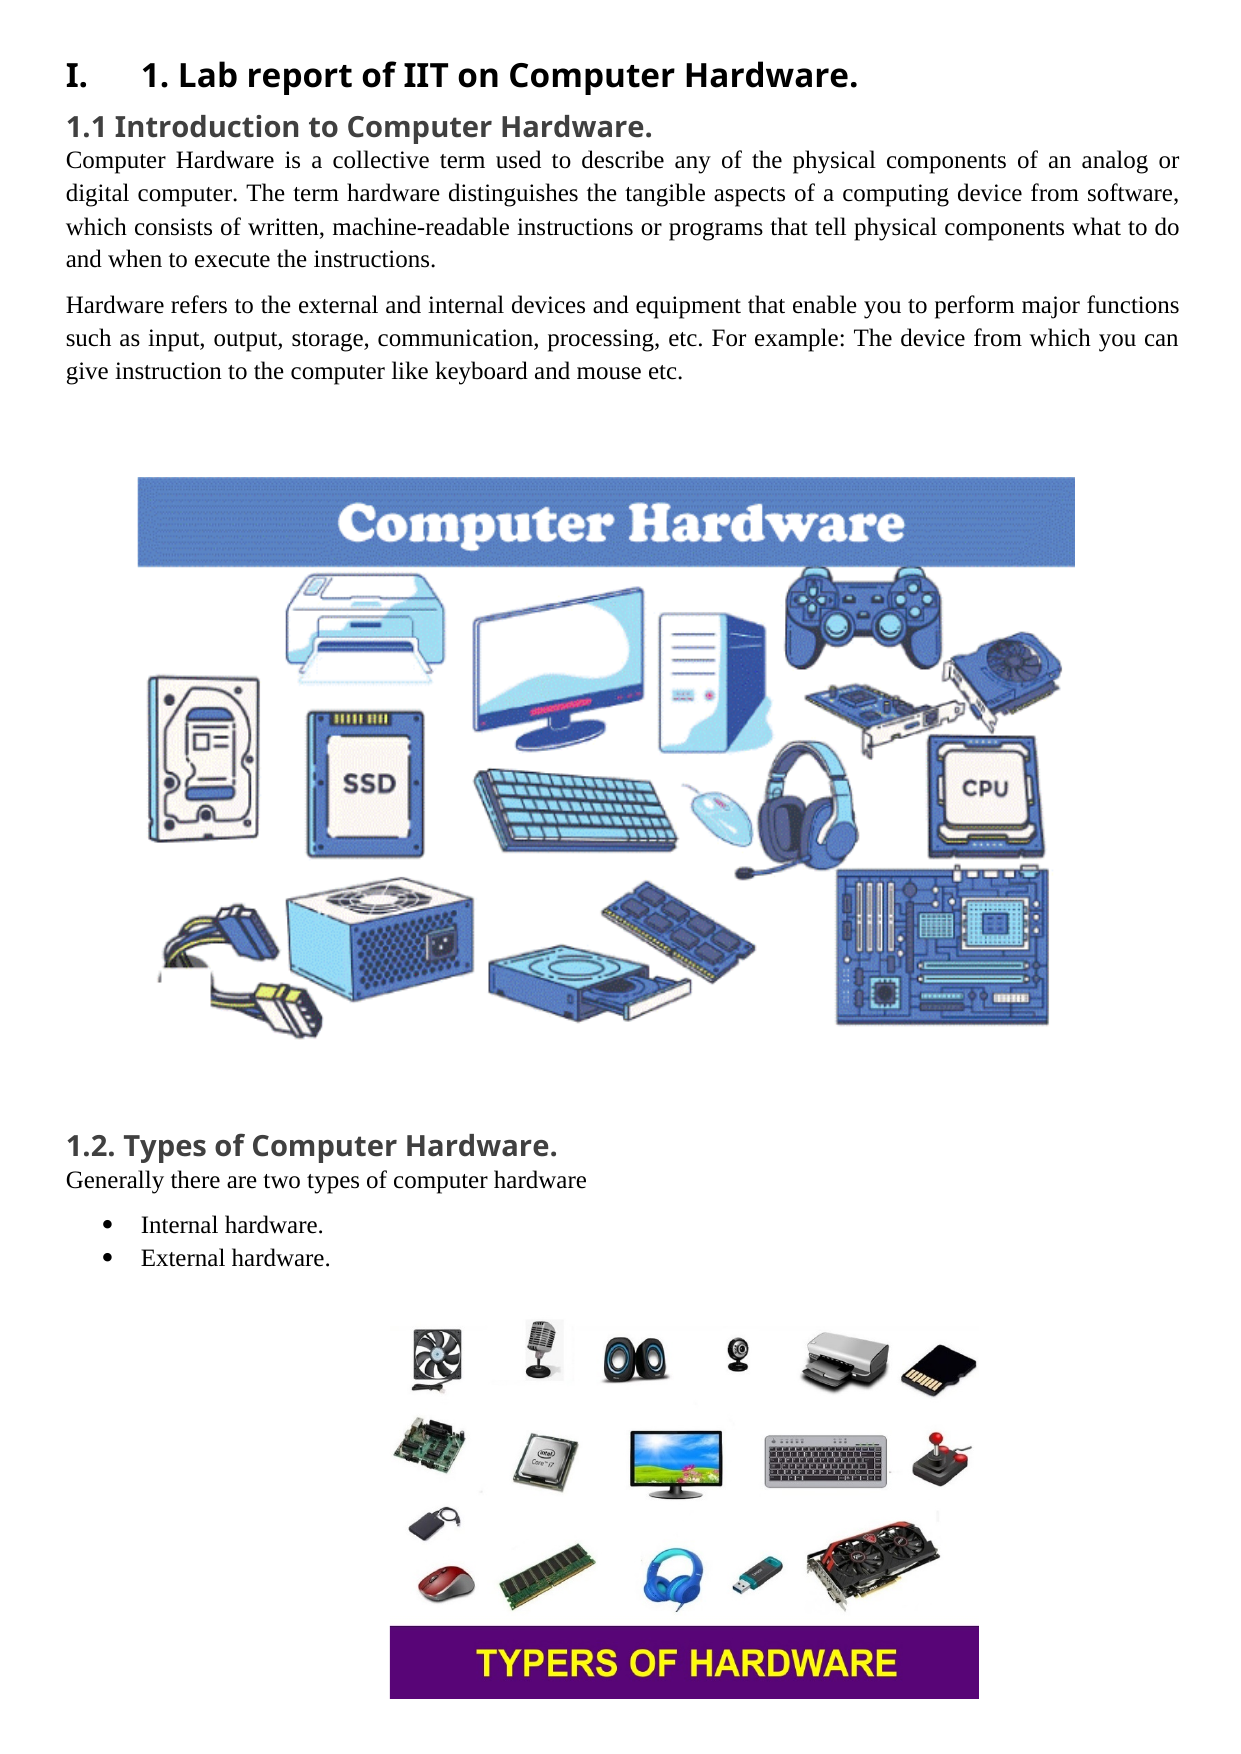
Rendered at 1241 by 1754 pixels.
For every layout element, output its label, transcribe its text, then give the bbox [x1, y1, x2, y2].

list Internal hardware. [103, 1210, 1181, 1239]
text Hardware refers to the external and internal devices and equipment that enable you to perform major functions such as input, output, storage, communication, processing, etc. For example: The device from which you can give instruction to the computer like keyboard and mouse etc. [66, 290, 1181, 385]
text Computer Hardware is a collective term used to describe any of the physical components of an analog or digital computer. The term hardware distinguishes the tangible aspects of a computing device from software, which consists of written, machine-readable instructions or programs that tell physical components what to do and when to execute the instructions. [66, 146, 1181, 273]
picture [137, 477, 1075, 1047]
picture [388, 1309, 979, 1697]
text Generally there are two types of computer hardware [66, 1165, 1181, 1194]
subtitle 1. Lab report of IIT on Computer Hardware. [66, 52, 1181, 97]
list External hardware. [103, 1243, 1181, 1272]
subtitle 1.2. Types of Computer Hardware. [66, 1125, 1181, 1165]
subtitle 1.1 Introduction to Computer Hardware. [66, 106, 1181, 146]
